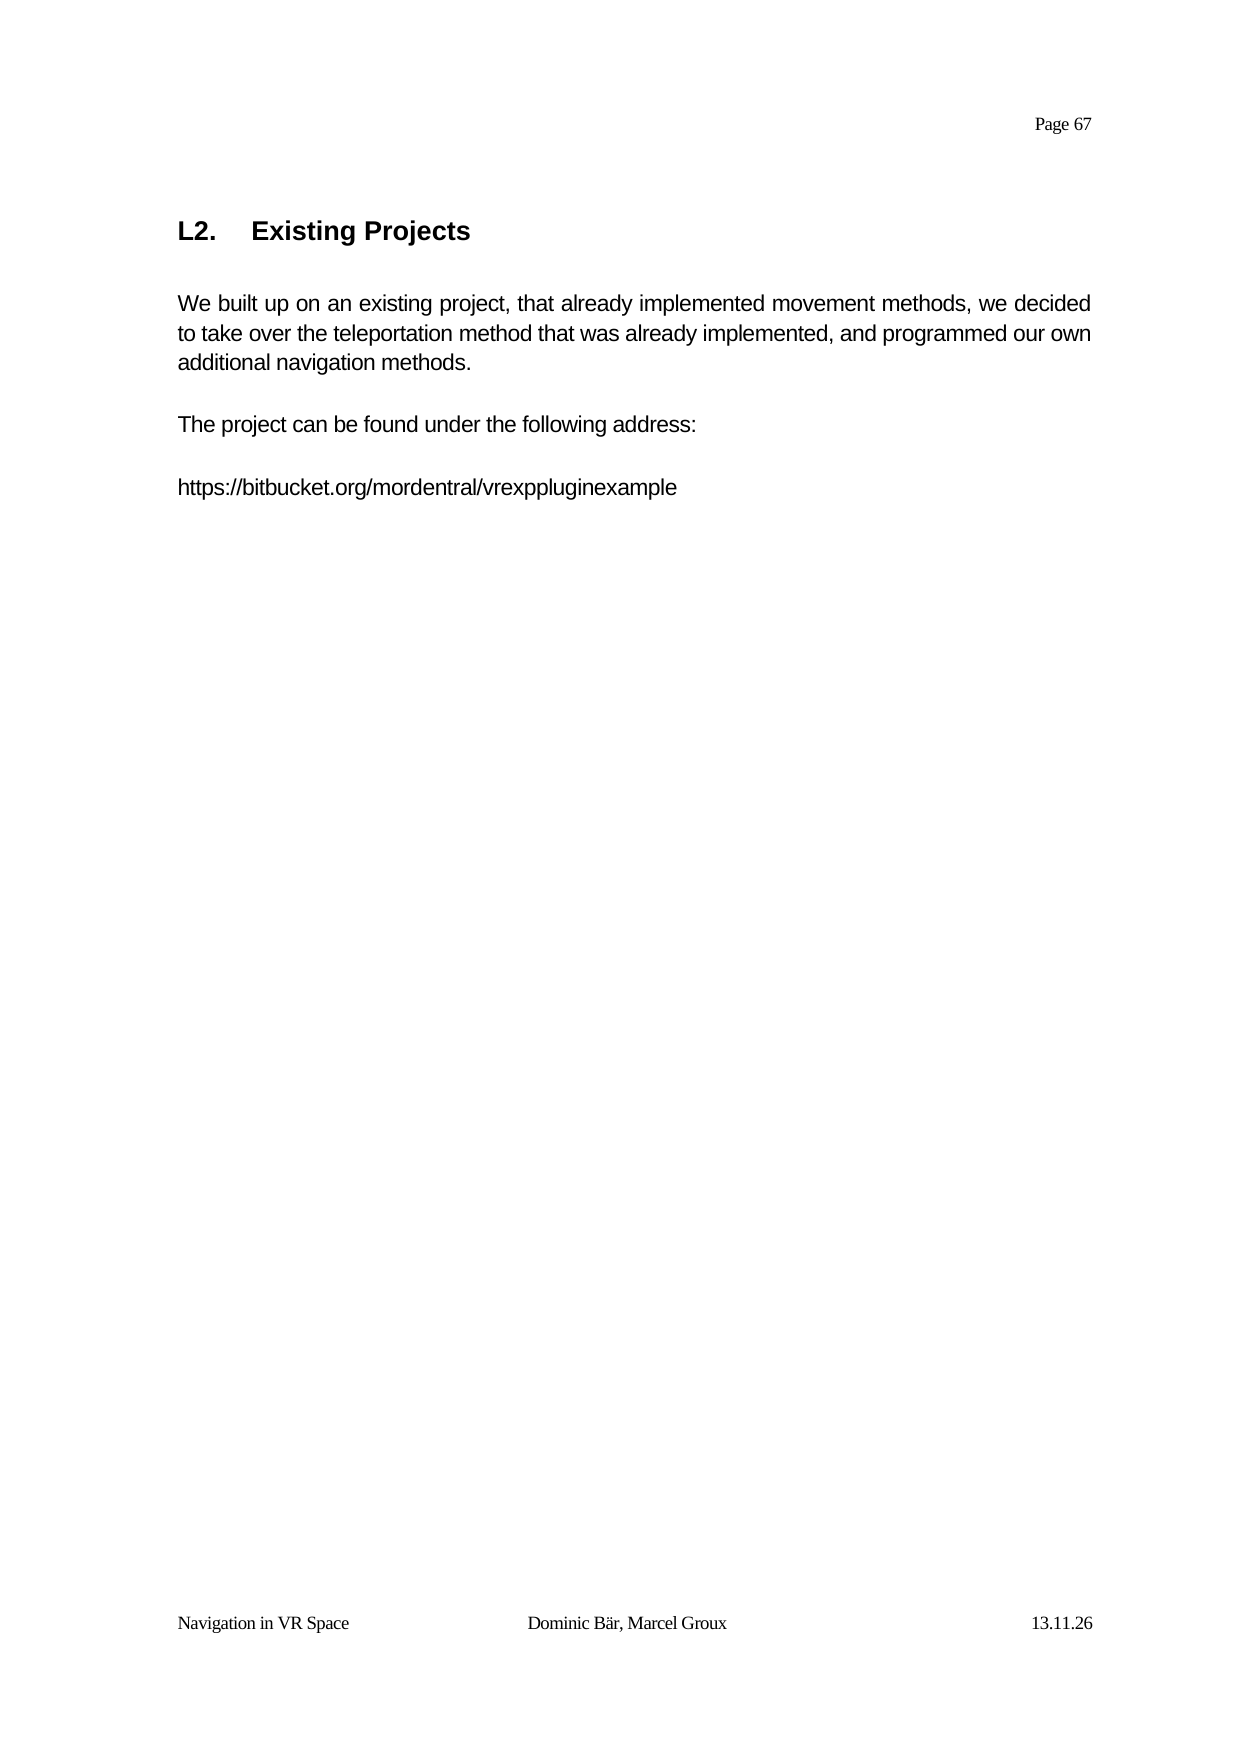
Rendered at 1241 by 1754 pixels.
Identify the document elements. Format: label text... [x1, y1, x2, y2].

text The project can be found under the following address: [177, 409, 1092, 438]
list L2. Existing Projects [177, 215, 1092, 246]
text https://bitbucket.org/mordentral/vrexppluginexample [177, 472, 1092, 501]
text We built up on an existing project, that already implemented movement methods, we decided to take over the teleportation method that was already implemented, and programmed our own additional navigation methods. [177, 288, 1092, 376]
